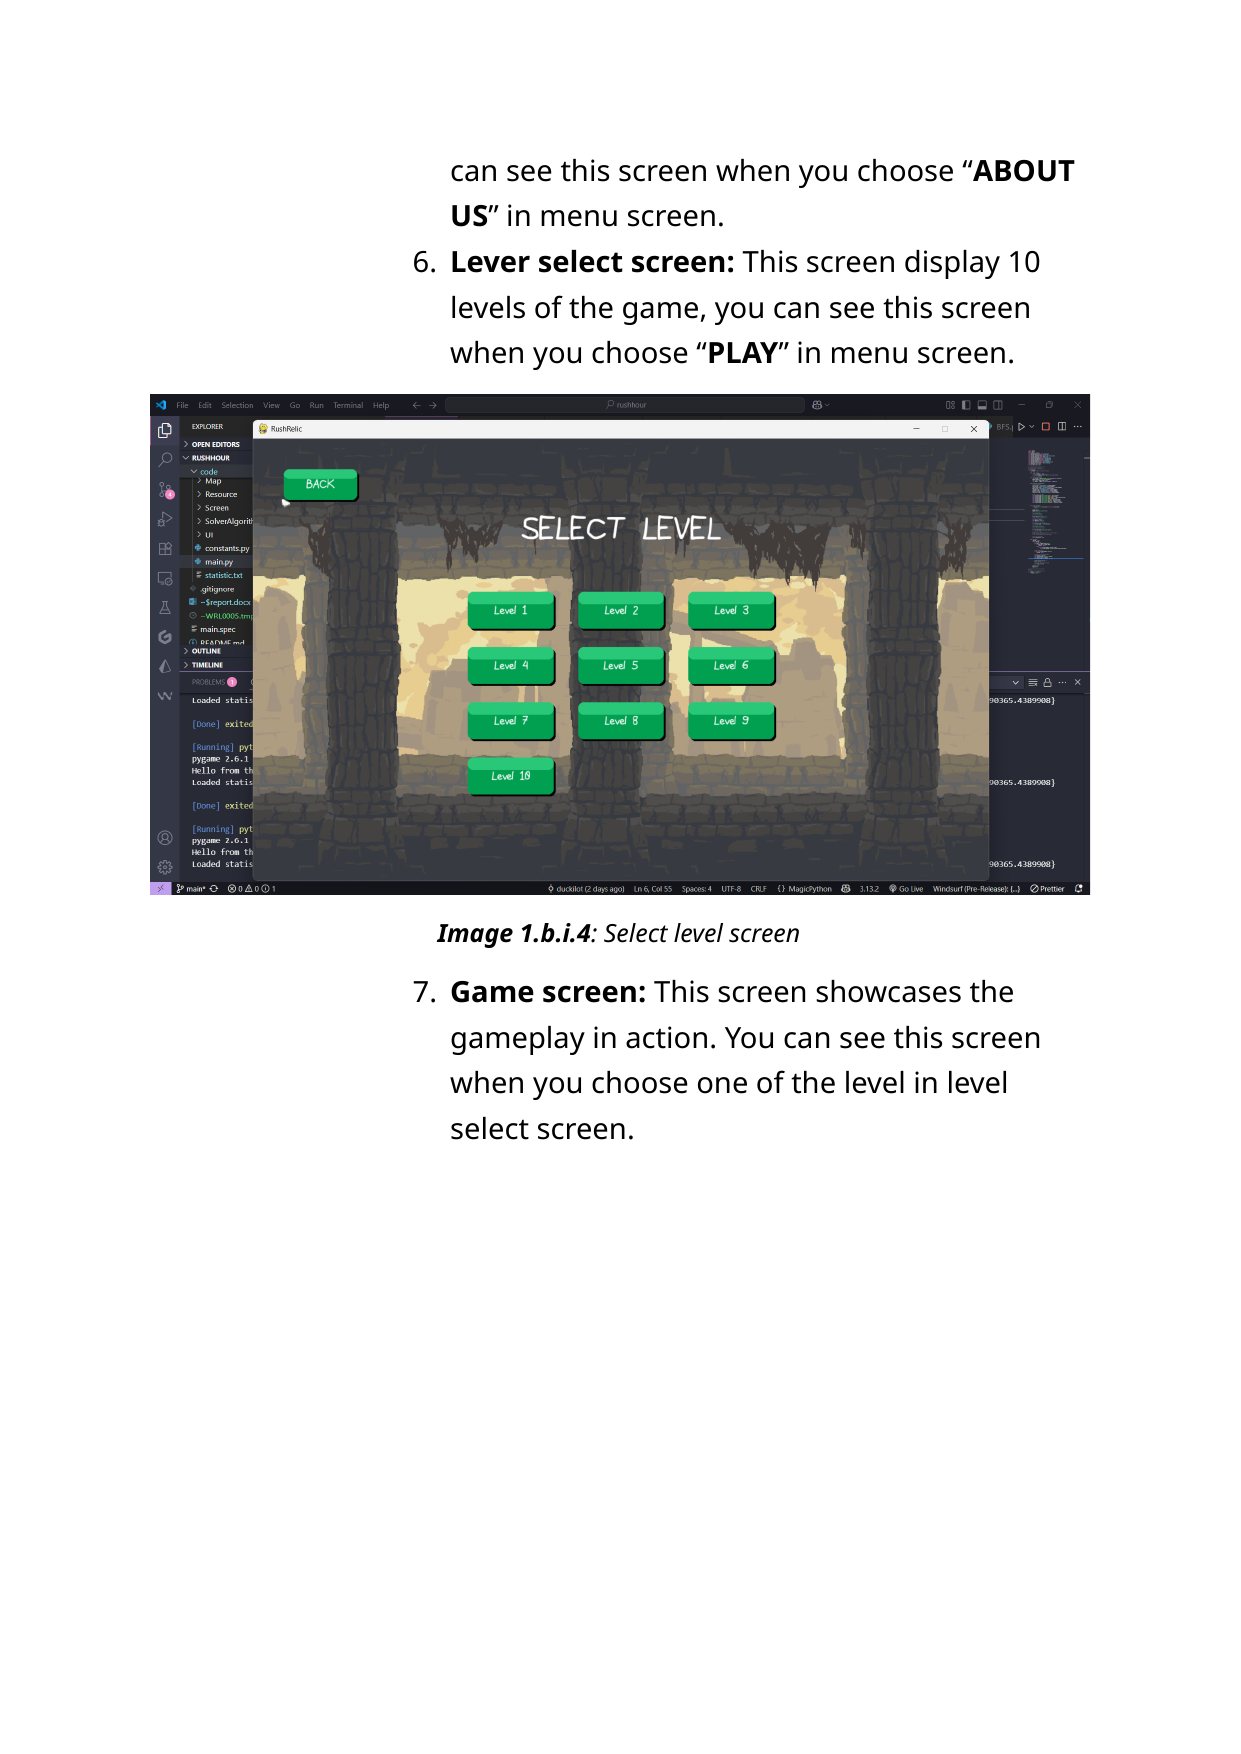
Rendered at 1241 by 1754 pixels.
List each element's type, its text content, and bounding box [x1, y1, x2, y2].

list Lever select screen: This screen display 10 levels of the game, you can see this screen when you choose “PLAY” in menu screen. [412, 241, 1090, 372]
picture [150, 394, 1091, 895]
list Game screen: This screen showcases the gameplay in action. You can see this screen when you choose one of the level in level select screen. [412, 972, 1090, 1148]
text Image 1.b.i.4: Select level screen [150, 916, 1090, 950]
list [412, 150, 1090, 235]
